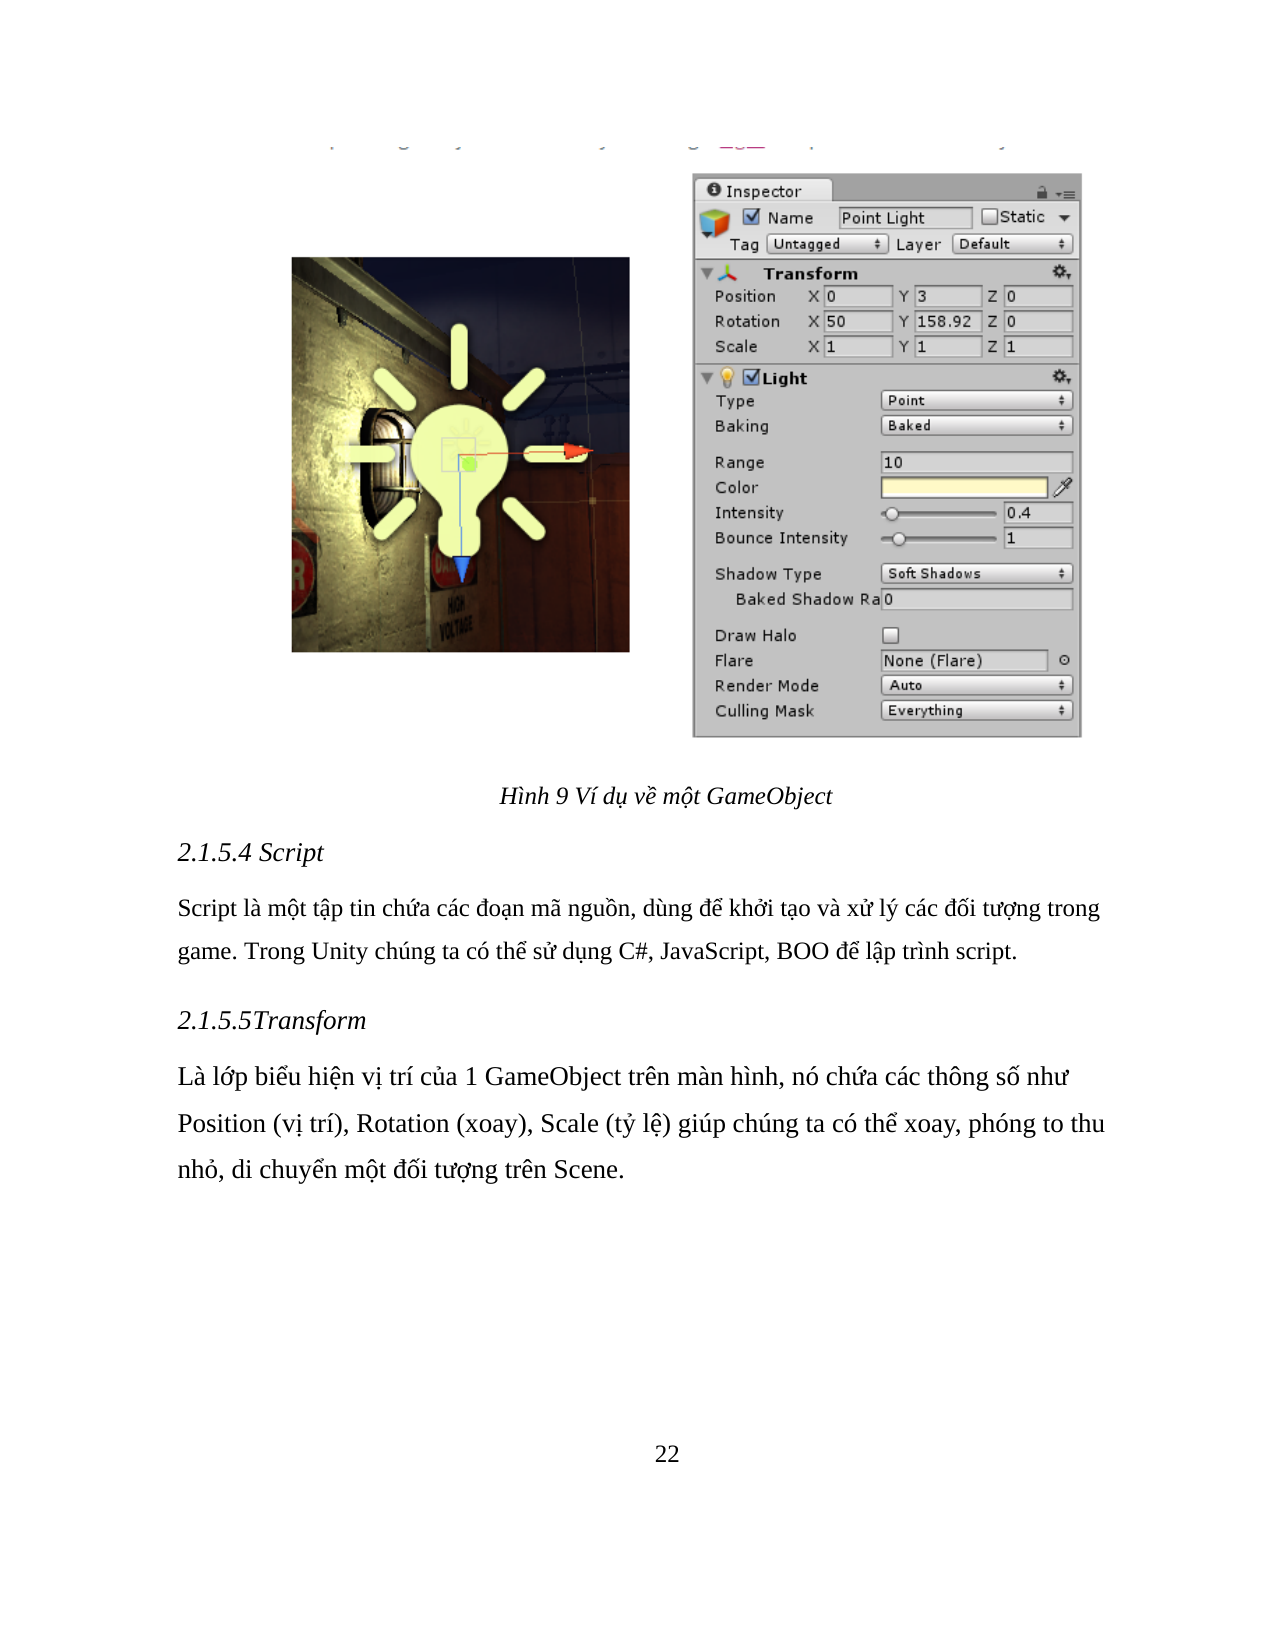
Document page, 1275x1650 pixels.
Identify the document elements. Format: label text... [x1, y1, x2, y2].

subtitle Script [177, 836, 1157, 868]
text Hình 9 Ví dụ về một GameObject [177, 781, 1157, 809]
text Script là một tập tin chứa các đoạn mã nguồn, dùng để khởi tạo và xử lý các đối tượng trong game. Trong Unity chúng ta có thể sử dụng C#, JavaScript, BOO để lập trình script. [177, 893, 1157, 964]
subtitle Transform [177, 1004, 1157, 1035]
picture [218, 147, 1117, 753]
text Là lớp biểu hiện vị trí của 1 GameObject trên màn hình, nó chứa các thông số như Position (vị trí), Rotation (xoay), Scale (tỷ lệ) giúp chúng ta có thể xoay, phóng to thu nhỏ, di chuyển một đối tượng trên Scene. [177, 1060, 1157, 1184]
